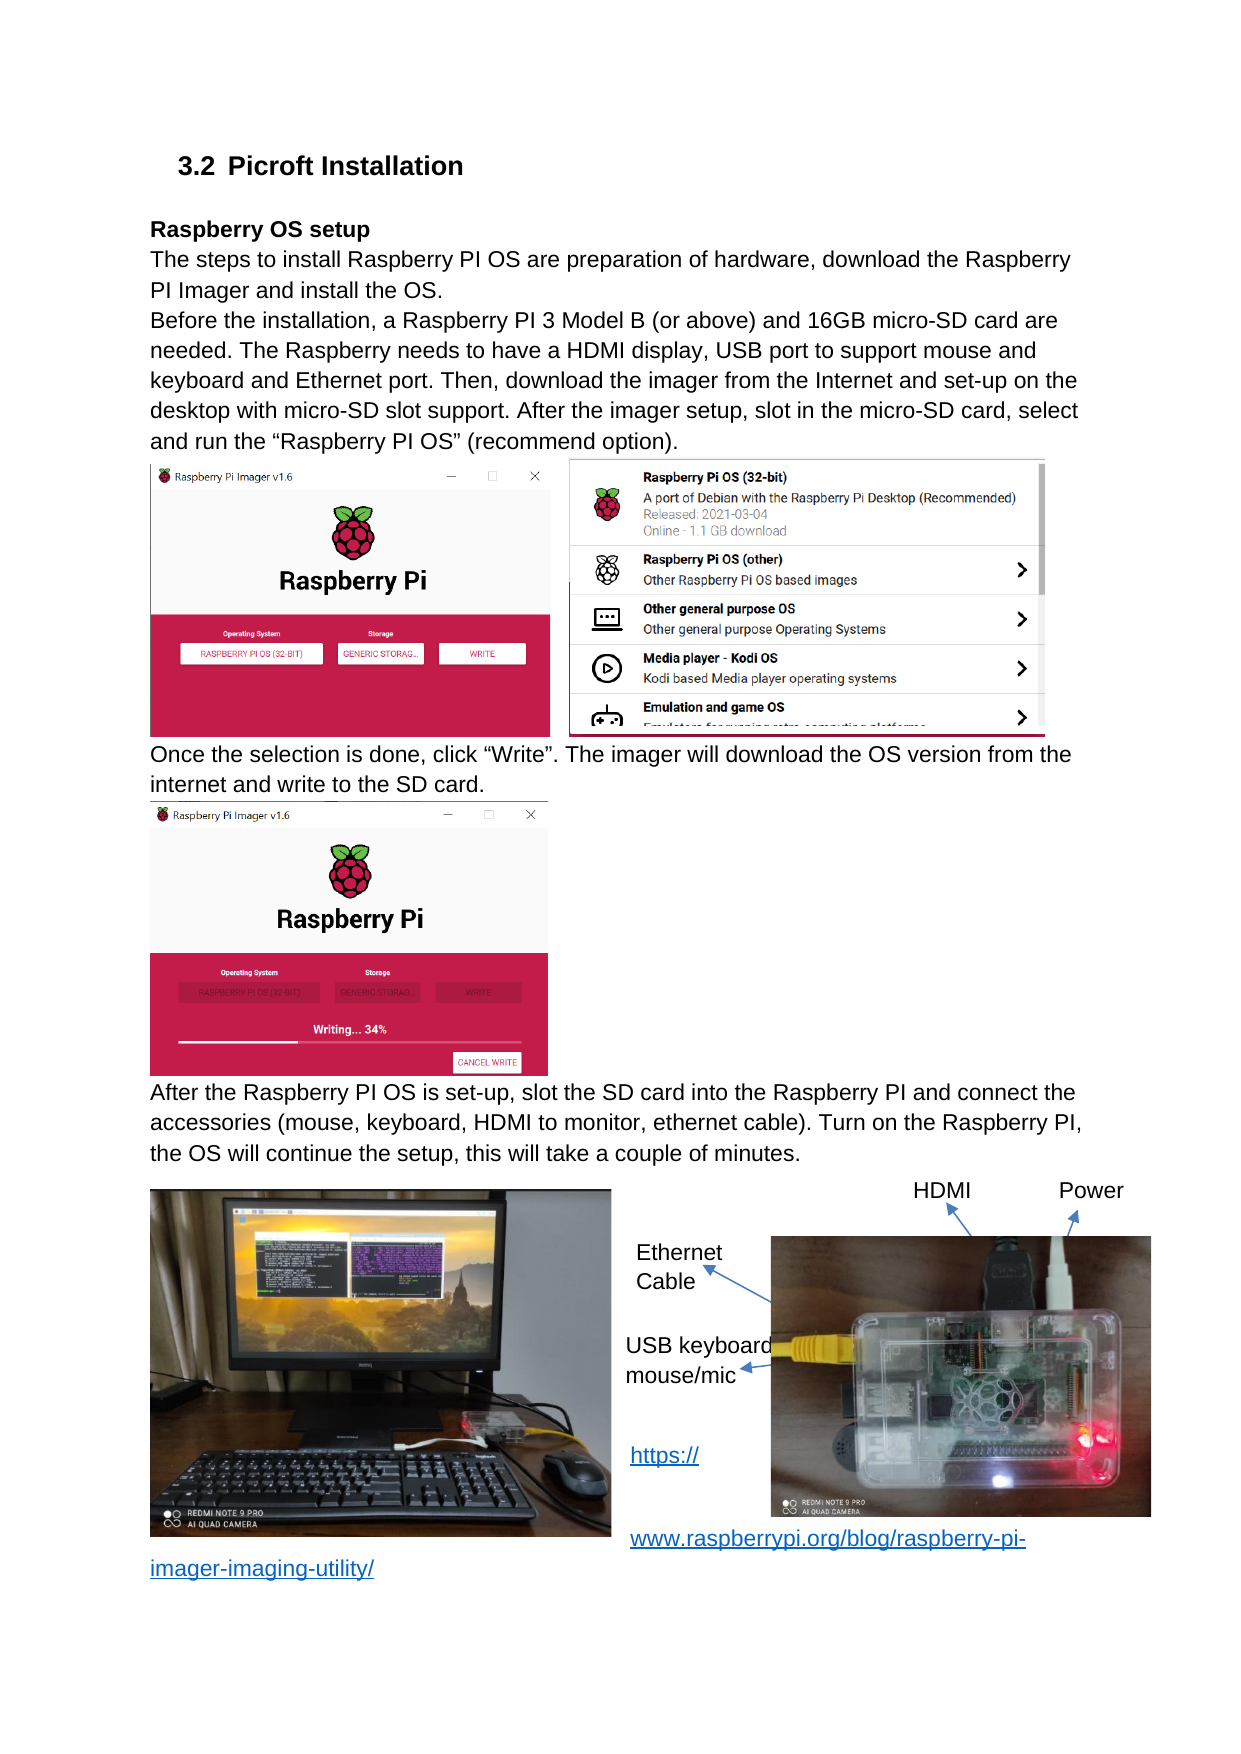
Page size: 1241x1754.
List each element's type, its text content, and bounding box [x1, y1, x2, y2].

text After the Raspberry PI OS is set-up, slot the SD card into the Raspberry PI and connect the accessories (mouse, keyboard, HDMI to monitor, ethernet cable). Turn on the Raspberry PI, the OS will continue the setup, this will take a couple of minutes. [150, 1079, 1090, 1166]
text Before the installation, a Raspberry PI 3 Model B (or above) and 16GB micro-SD card are needed. The Raspberry needs to have a HDMI display, USB port to support mouse and keyboard and Ethernet port. Then, download the imager from the Internet and set-up on the desktop with micro-SD slot support. After the imager setup, slot in the micro-SD card, select and run the “Raspberry PI OS” (recommend option). [150, 307, 1090, 454]
text Raspberry OS setup [150, 216, 1090, 242]
text Once the selection is done, click “Write”. The imager will download the OS version from the internet and write to the SD card. [150, 741, 1090, 797]
text https://www.raspberrypi.org/blog/raspberry-pi-imager-imaging-utility/ [150, 1442, 1090, 1581]
picture [770, 1236, 1152, 1517]
subtitle Picroft Installation [178, 150, 1090, 181]
picture [569, 457, 1046, 737]
picture [150, 464, 550, 737]
picture [150, 1189, 612, 1537]
text The steps to install Raspberry PI OS are preparation of hardware, download the Raspberry PI Imager and install the OS. [150, 246, 1090, 303]
picture [150, 801, 548, 1076]
